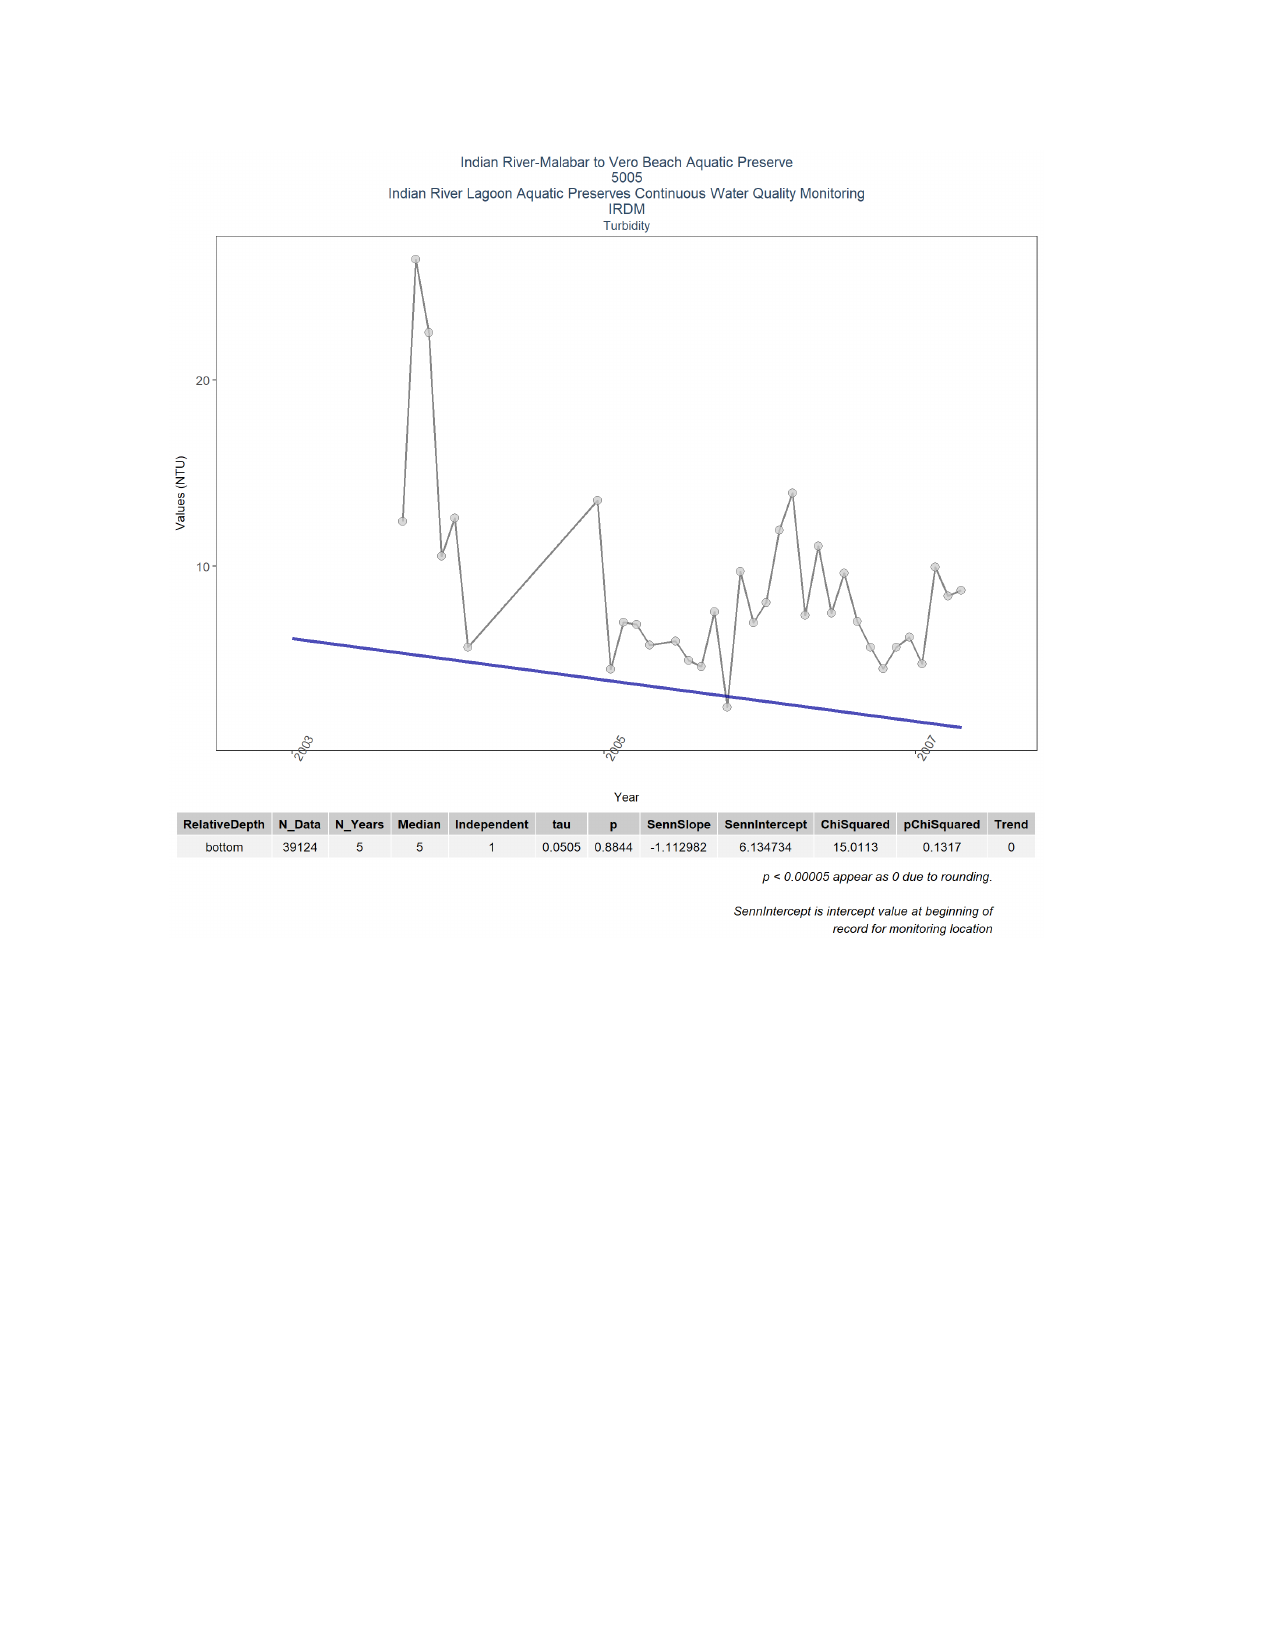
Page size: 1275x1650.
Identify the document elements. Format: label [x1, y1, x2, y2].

picture [168, 150, 1044, 938]
